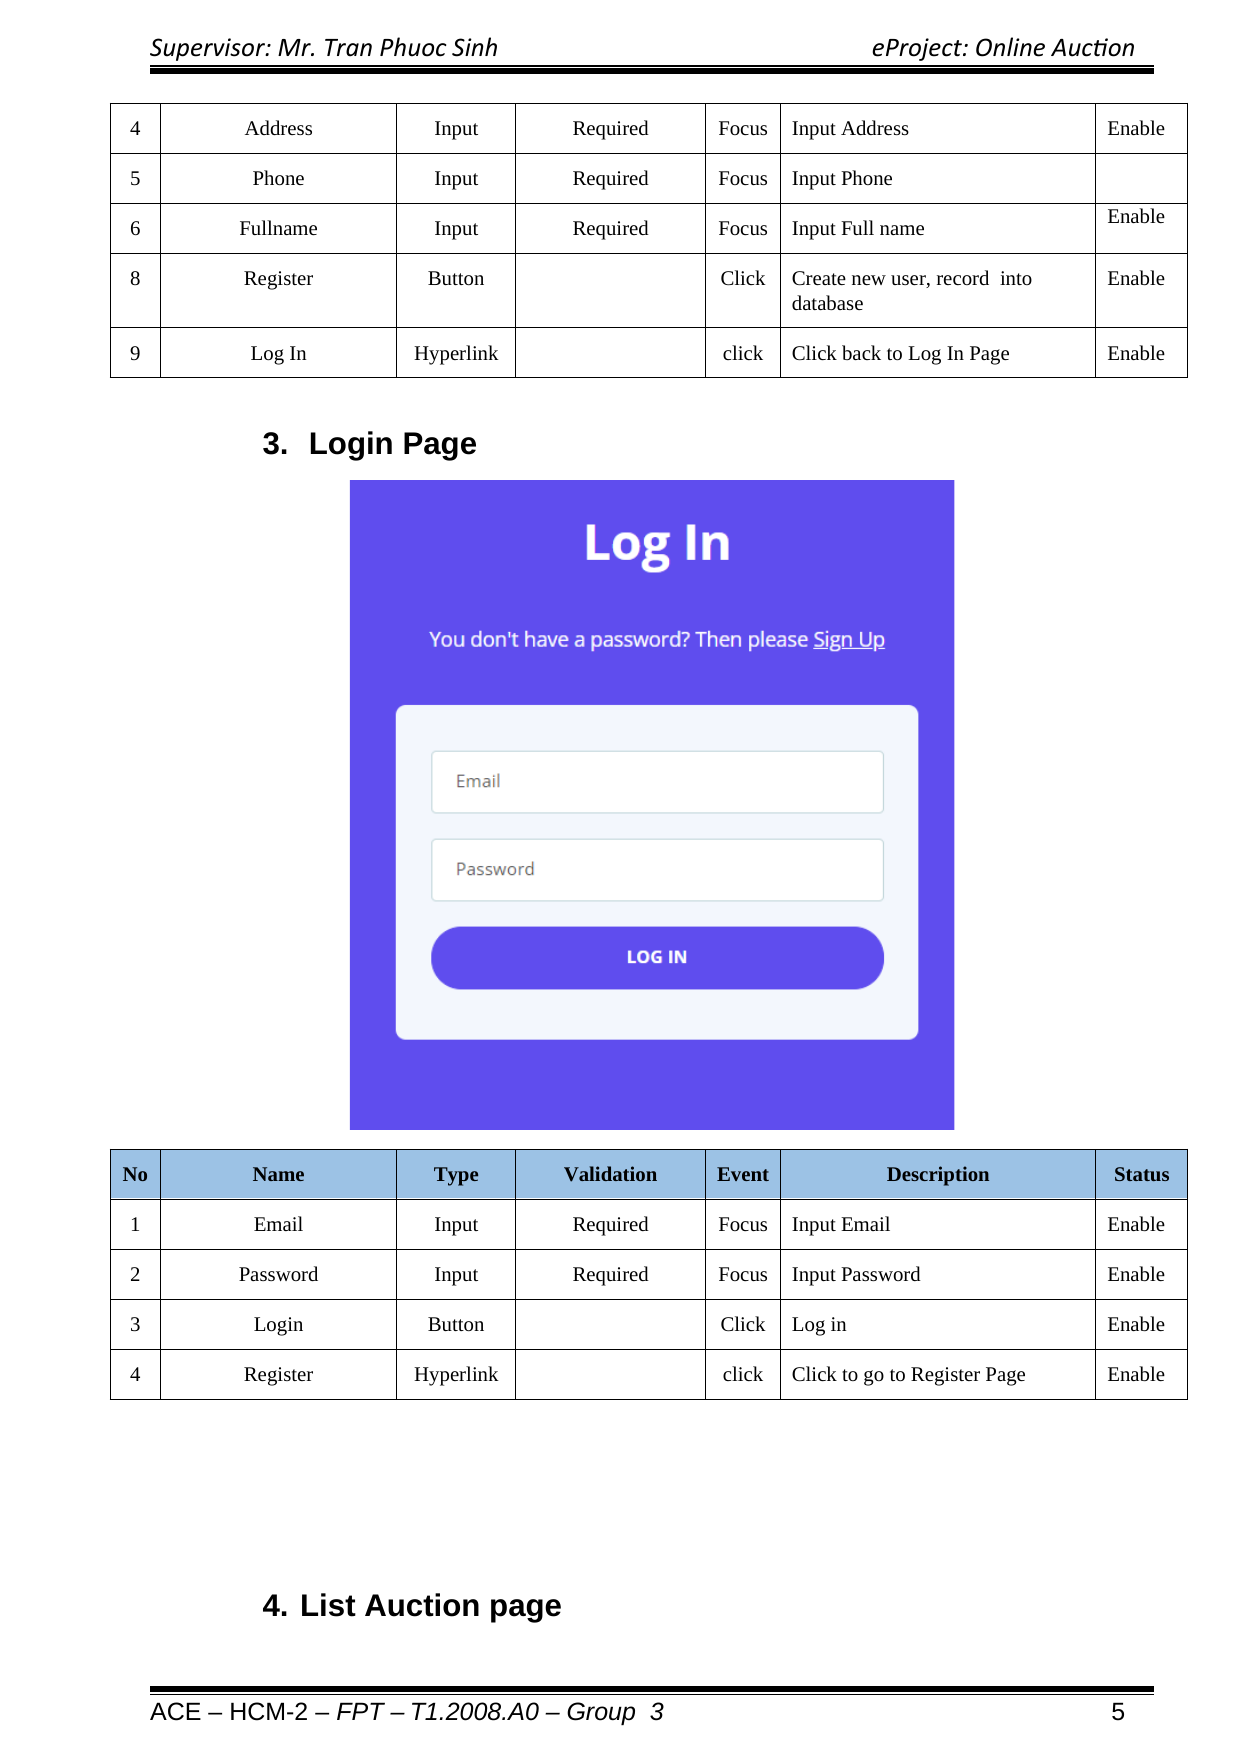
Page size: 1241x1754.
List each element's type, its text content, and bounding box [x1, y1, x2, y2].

table_cell 9 [111, 328, 160, 377]
table_cell Password [161, 1250, 396, 1299]
table_cell Hyperlink [397, 1350, 515, 1399]
table_cell 2 [111, 1250, 160, 1299]
subtitle List Auction page [262, 1587, 1154, 1623]
table_cell click [706, 1350, 780, 1399]
subtitle Login Page [262, 425, 1154, 461]
table_cell Focus [706, 204, 780, 253]
table_cell 3 [111, 1300, 160, 1349]
table_cell Input Address [781, 104, 1095, 153]
table_cell Click [706, 1300, 780, 1349]
table_cell Hyperlink [397, 328, 515, 377]
table_cell Fullname [161, 204, 396, 253]
table_cell 1 [111, 1200, 160, 1249]
table_cell Enable [1096, 204, 1187, 253]
table_cell Required [516, 154, 705, 203]
table_cell [516, 254, 705, 327]
table_header Description [781, 1150, 1095, 1198]
table_cell 4 [111, 104, 160, 153]
table_cell Input Phone [781, 154, 1095, 203]
table_cell Click [706, 254, 780, 327]
table_cell [1096, 154, 1187, 203]
table_cell Enable [1096, 1300, 1187, 1349]
table_header Event [706, 1150, 780, 1198]
table_cell Register [161, 254, 396, 327]
table_cell Enable [1096, 328, 1187, 377]
table_cell Input Password [781, 1250, 1095, 1299]
table_cell Input [397, 1250, 515, 1299]
table_cell Input Full name [781, 204, 1095, 253]
table_header Validation [516, 1150, 705, 1198]
table_cell Required [516, 1250, 705, 1299]
table_cell Click back to Log In Page [781, 328, 1095, 377]
table_cell Email [161, 1200, 396, 1249]
picture [349, 480, 955, 1130]
table_cell Required [516, 204, 705, 253]
table_cell Enable [1096, 1350, 1187, 1399]
table_cell Log In [161, 328, 396, 377]
table_header Status [1096, 1150, 1187, 1198]
table_cell Focus [706, 104, 780, 153]
table_cell Enable [1096, 1200, 1187, 1249]
table_cell Input [397, 154, 515, 203]
table_cell Enable [1096, 254, 1187, 327]
table_cell 4 [111, 1350, 160, 1399]
table_cell Input [397, 204, 515, 253]
table_cell Button [397, 1300, 515, 1349]
table_cell Focus [706, 1250, 780, 1299]
table_cell click [706, 328, 780, 377]
table_cell Button [397, 254, 515, 327]
table_cell Phone [161, 154, 396, 203]
table_cell [516, 328, 705, 377]
table_header Type [397, 1150, 515, 1198]
table_cell Address [161, 104, 396, 153]
table_cell [516, 1300, 705, 1349]
table_header No [111, 1150, 160, 1198]
table_cell 5 [111, 154, 160, 203]
table_cell 8 [111, 254, 160, 327]
table_cell Enable [1096, 1250, 1187, 1299]
table_cell Input [397, 1200, 515, 1249]
table_cell Required [516, 1200, 705, 1249]
table_header Name [161, 1150, 396, 1198]
table_cell Required [516, 104, 705, 153]
table_cell Click to go to Register Page [781, 1350, 1095, 1399]
table_cell Log in [781, 1300, 1095, 1349]
table_cell Create new user, record into database [781, 254, 1095, 327]
table_cell Register [161, 1350, 396, 1399]
table_cell [516, 1350, 705, 1399]
table_cell Focus [706, 1200, 780, 1249]
table_cell Input Email [781, 1200, 1095, 1249]
table_cell Enable [1096, 104, 1187, 153]
table_cell 6 [111, 204, 160, 253]
table_cell Input [397, 104, 515, 153]
table_cell Focus [706, 154, 780, 203]
table_cell Login [161, 1300, 396, 1349]
